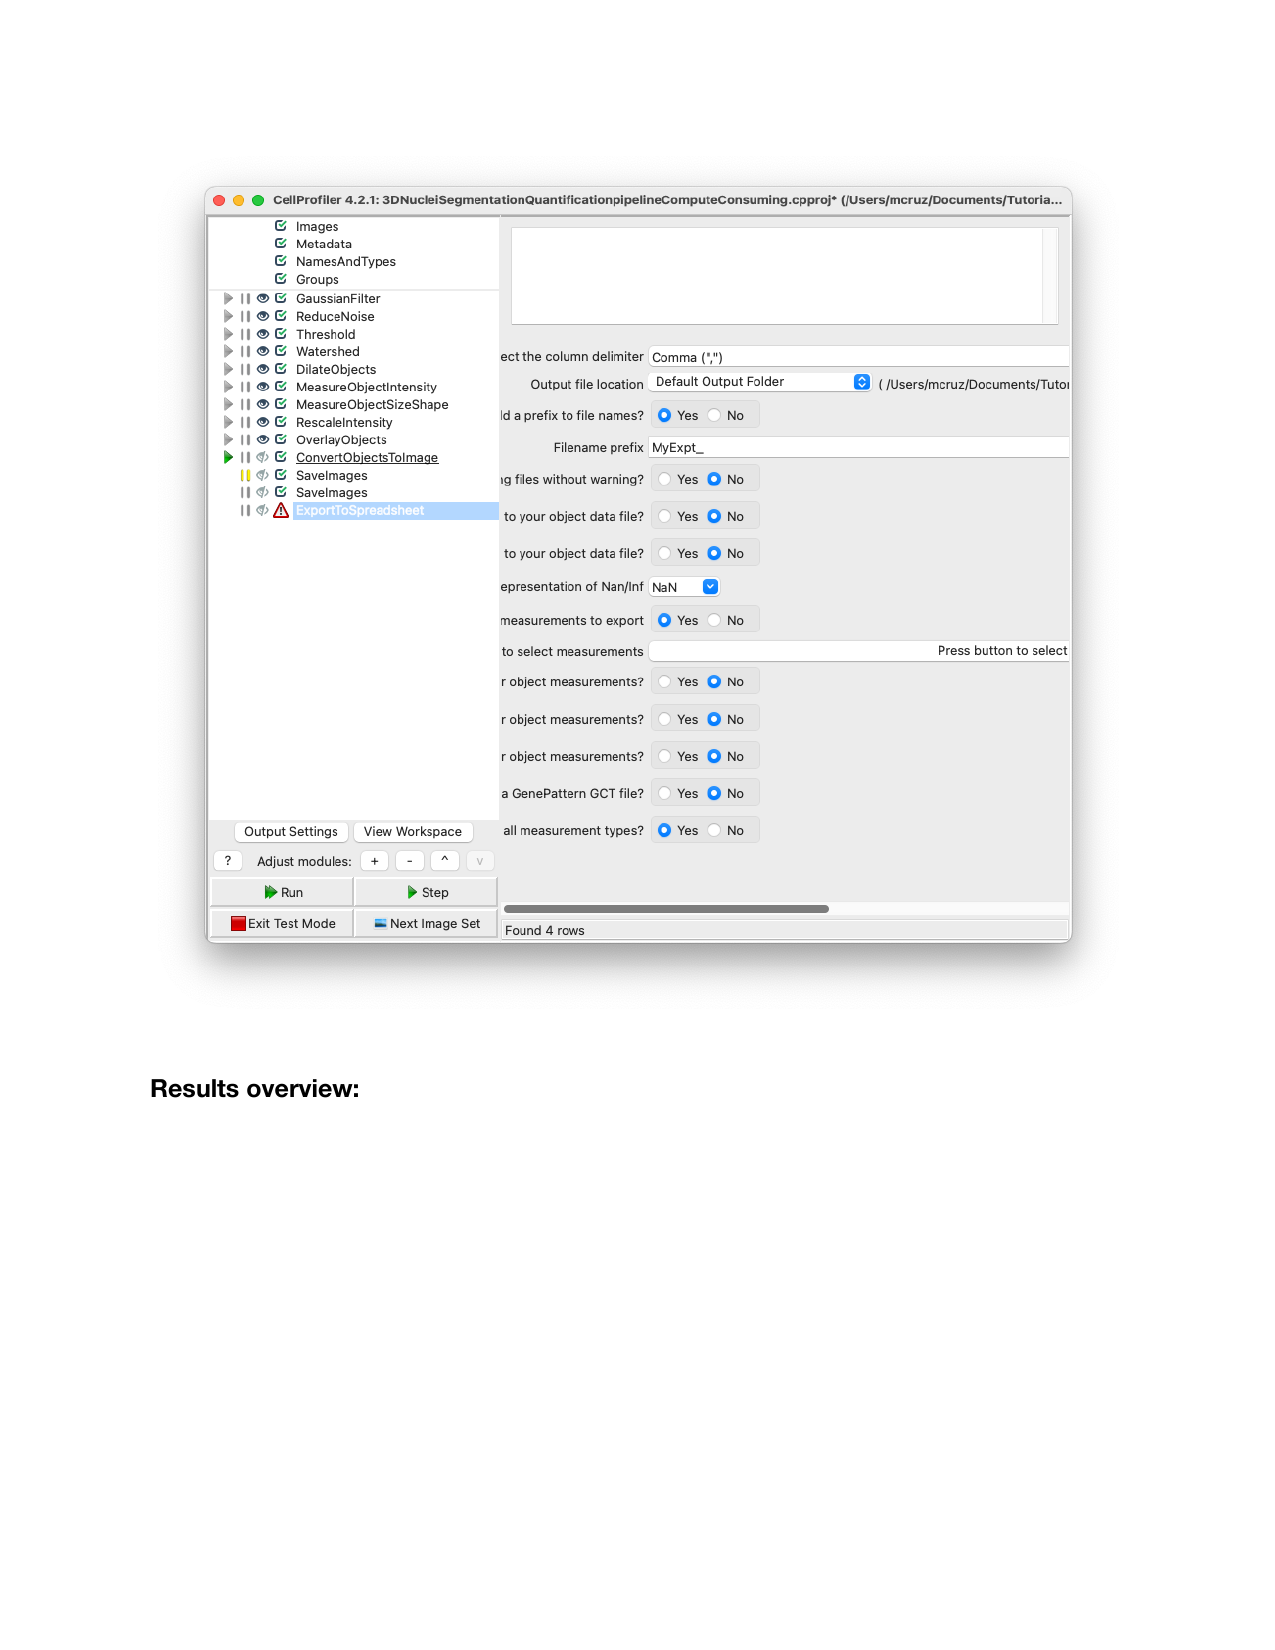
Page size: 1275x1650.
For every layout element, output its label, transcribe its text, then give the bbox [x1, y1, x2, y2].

text Results overview: [150, 1073, 1125, 1104]
picture [150, 150, 1125, 1015]
